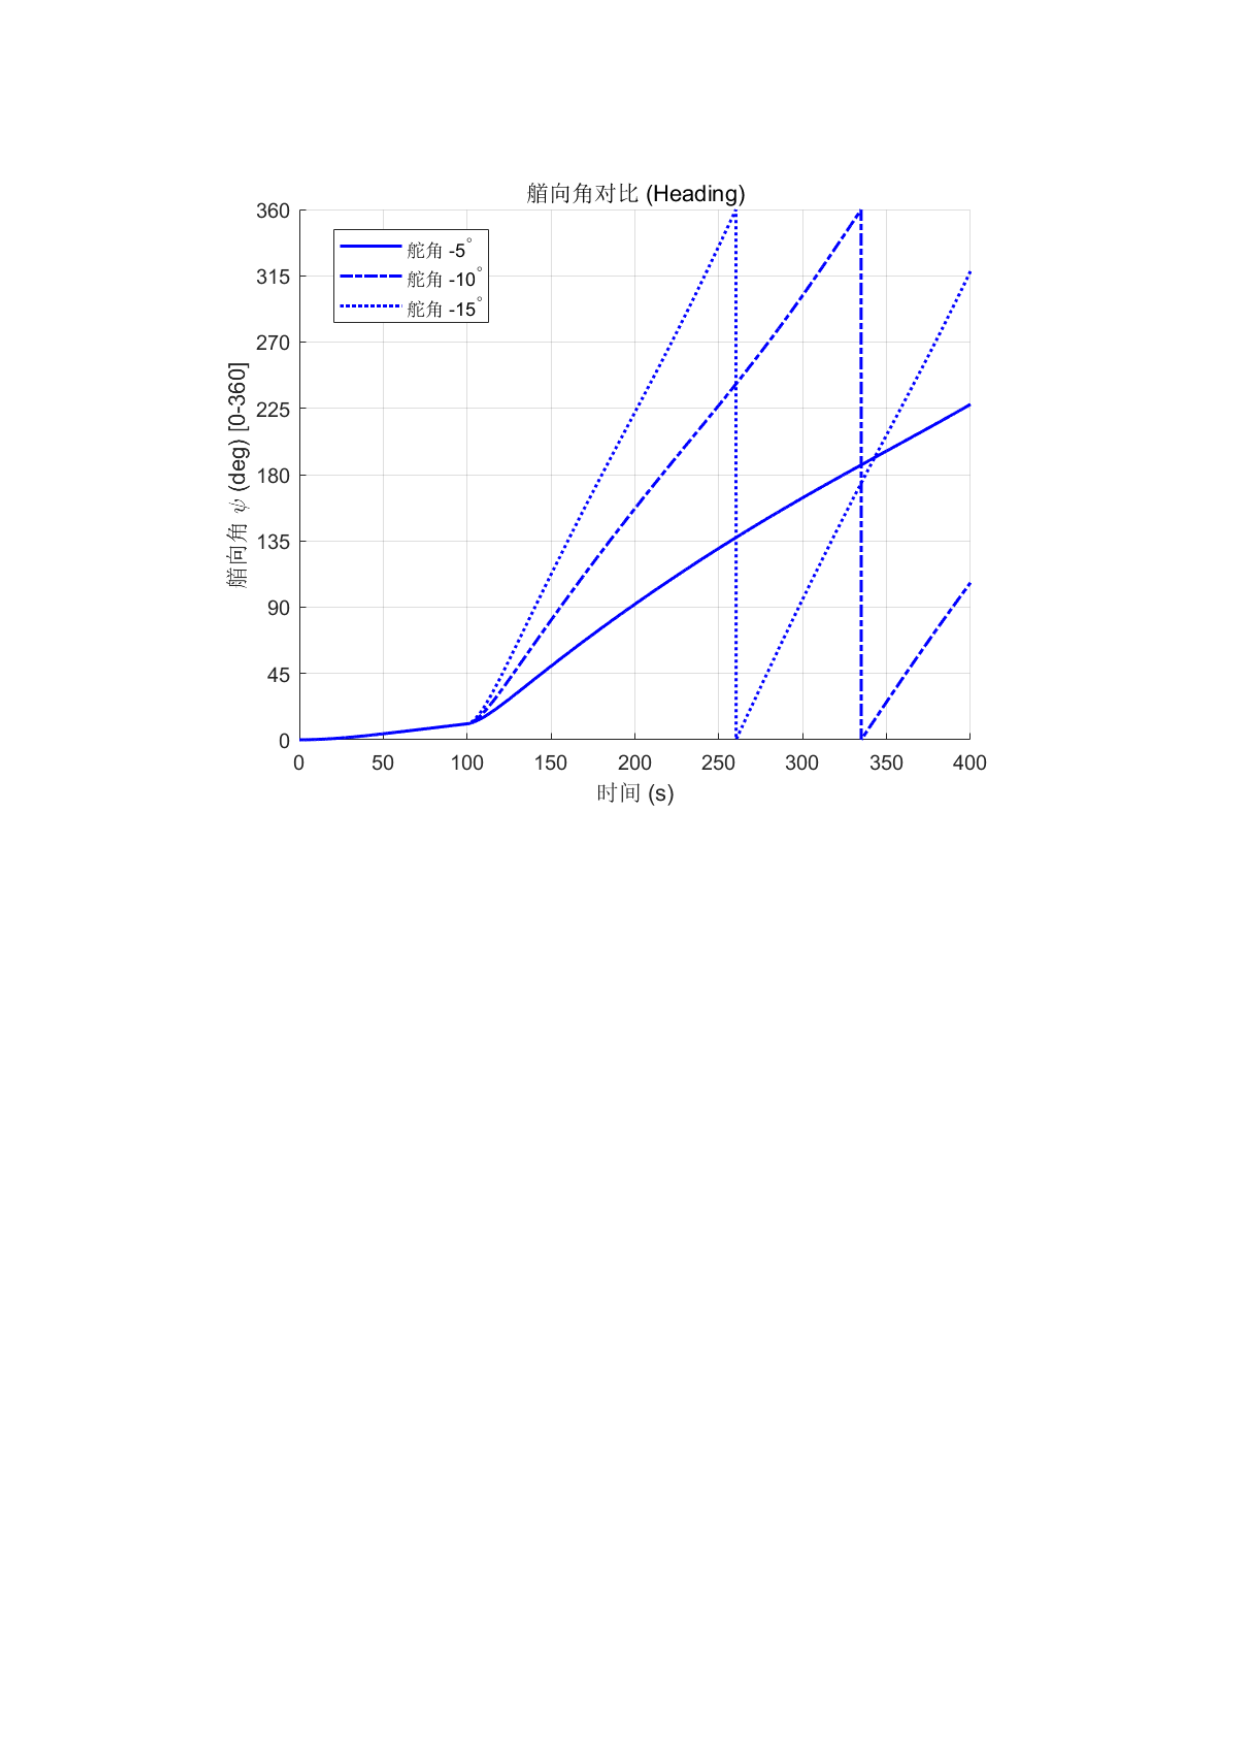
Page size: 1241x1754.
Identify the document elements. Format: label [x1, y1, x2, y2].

picture [187, 162, 1053, 811]
